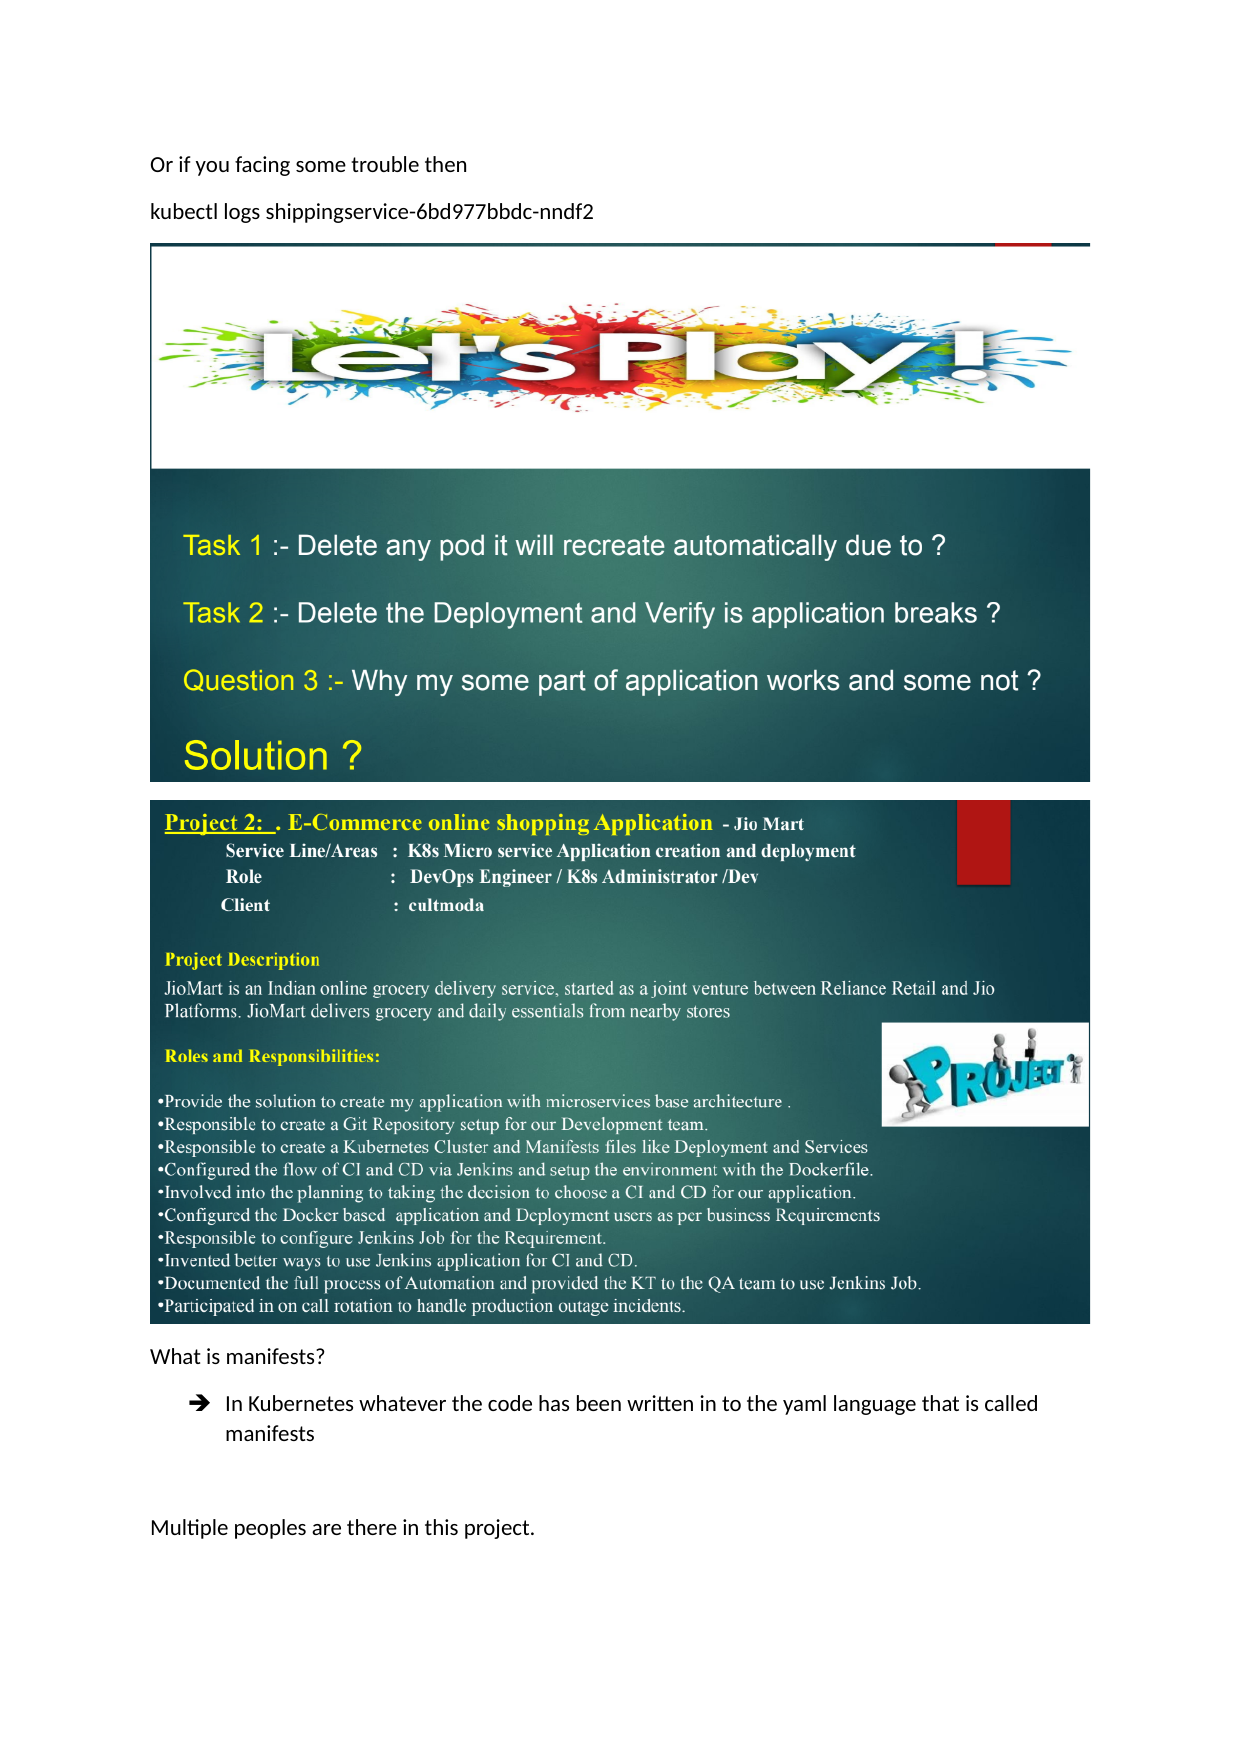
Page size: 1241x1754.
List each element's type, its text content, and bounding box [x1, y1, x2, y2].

picture [150, 243, 1091, 782]
text kubectl logs shippingservice-6bd977bbdc-nndf2 [150, 197, 1090, 225]
text Multiple peoples are there in this project. [150, 1513, 1090, 1541]
list In Kubernetes whatever the code has been written in to the yaml language that is called manifests [187, 1389, 1090, 1447]
text What is manifests? [150, 1342, 1090, 1370]
text Or if you facing some trouble then [150, 150, 1090, 178]
picture [150, 800, 1091, 1324]
